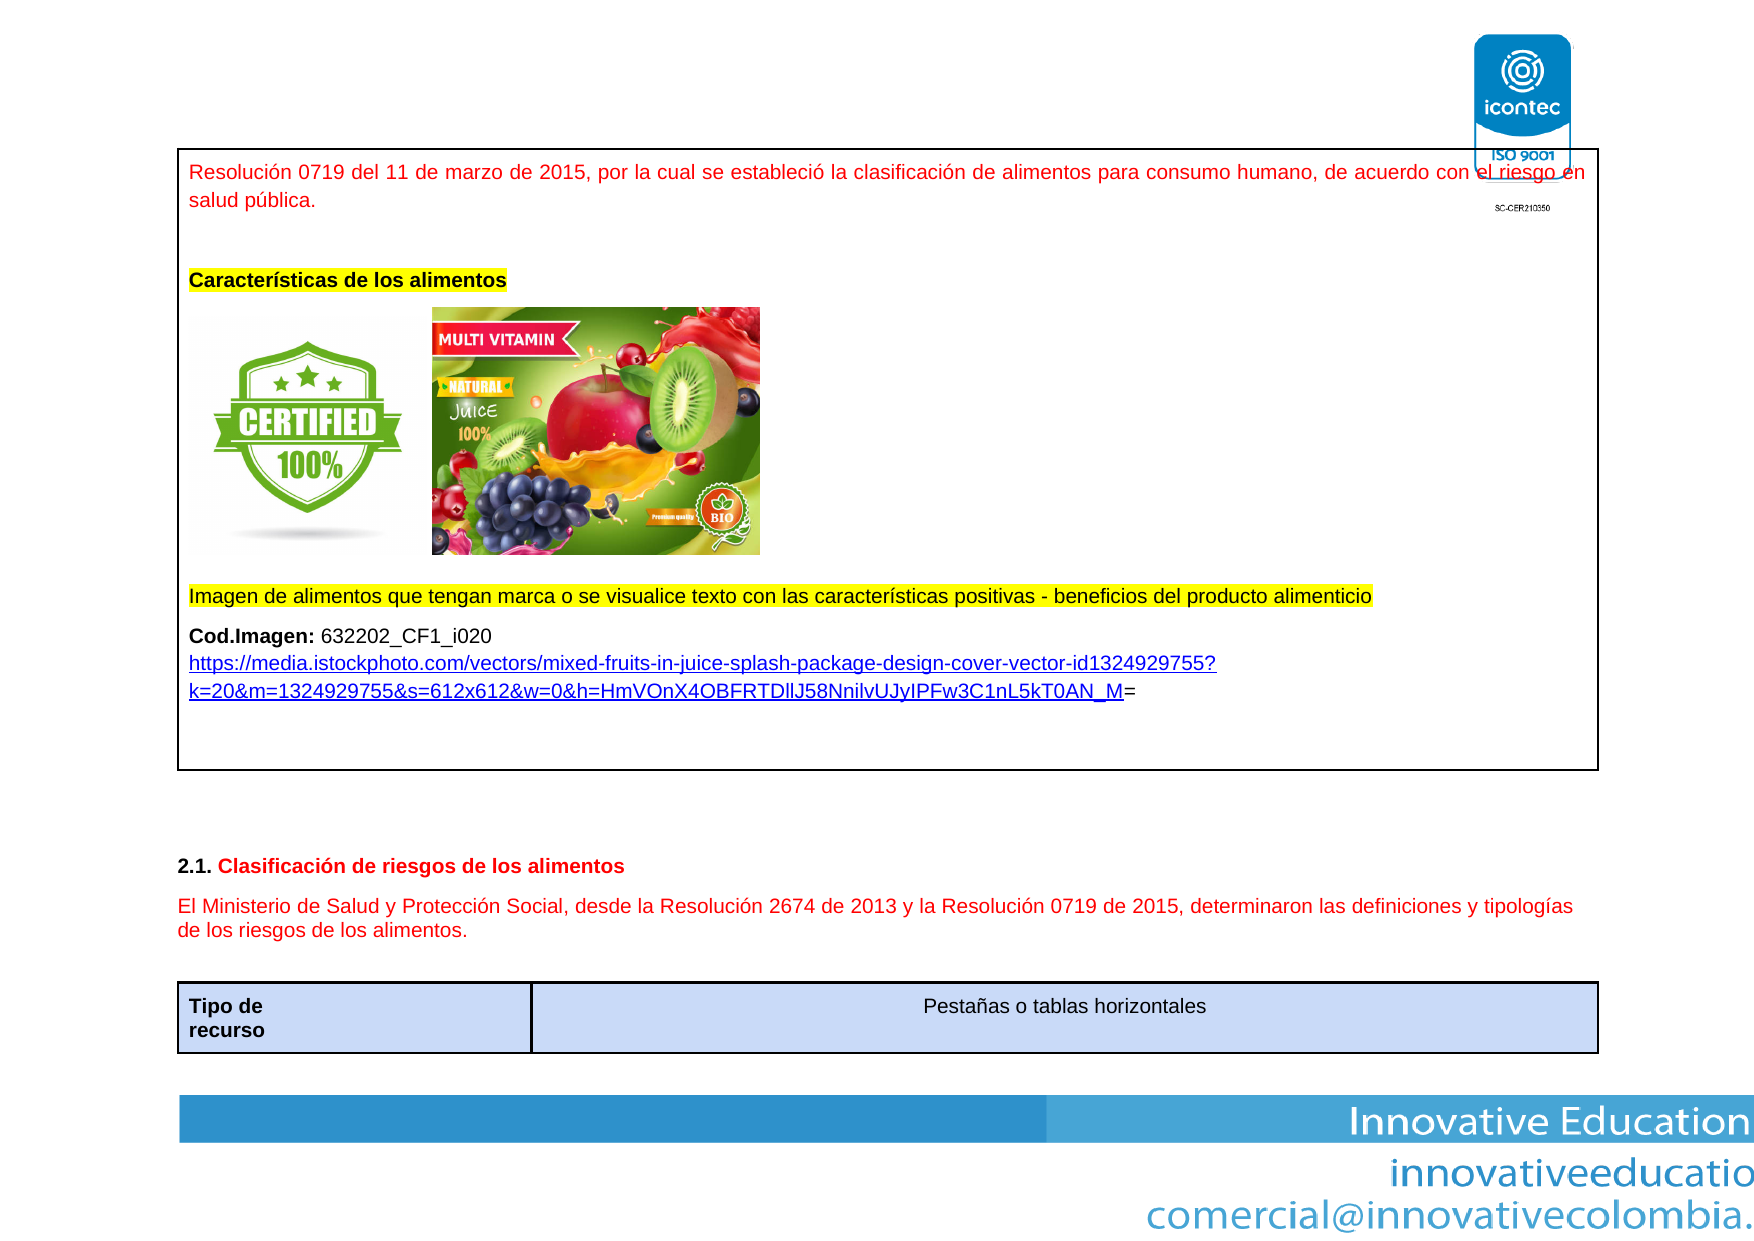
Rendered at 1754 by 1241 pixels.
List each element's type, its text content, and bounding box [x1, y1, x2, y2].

picture [432, 307, 760, 555]
picture [1510, 86, 1533, 92]
picture [188, 316, 427, 555]
picture [1530, 101, 1535, 114]
text 2.1. Clasificación de riesgos de los alimentos [177, 853, 1577, 877]
text El Ministerio de Salud y Protección Social, desde la Resolución 2674 de 2013 y la Resolución 0719 de 2015, determinaron las definiciones y tipologías de los riesgos de los alimentos. [177, 893, 1577, 941]
picture [1512, 51, 1536, 57]
table_header Tipo de recurso [179, 984, 530, 1052]
picture [179, 1093, 1754, 1239]
picture [1509, 57, 1532, 85]
picture [1516, 64, 1529, 78]
table_header Pestañas o tablas horizontales [533, 984, 1597, 1052]
picture [1533, 59, 1543, 85]
picture [1502, 60, 1507, 83]
picture [1502, 103, 1513, 114]
picture [1477, 124, 1569, 148]
picture [1519, 103, 1527, 114]
picture [1471, 31, 1574, 148]
picture [1491, 105, 1499, 114]
